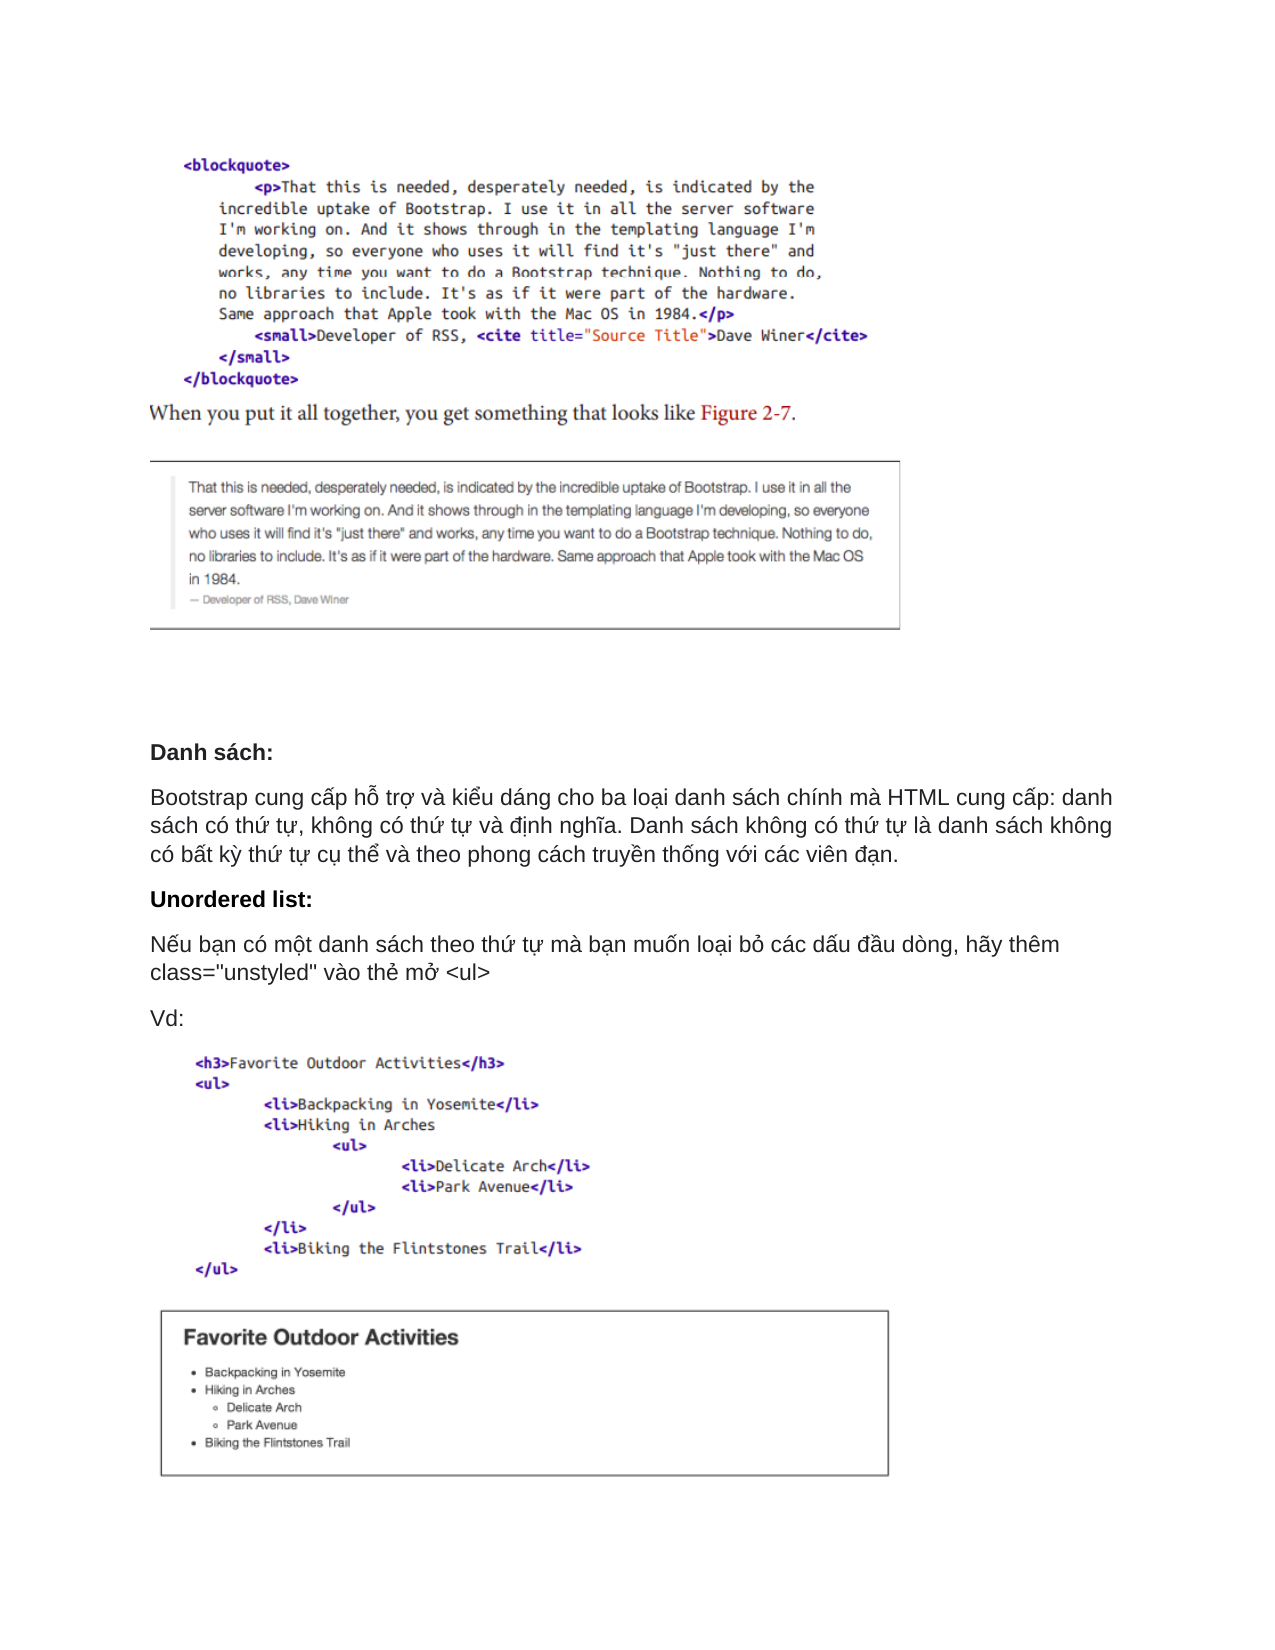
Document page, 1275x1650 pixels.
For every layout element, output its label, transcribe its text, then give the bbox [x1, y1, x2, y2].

text Unordered list: [150, 886, 1125, 912]
text Vd: [150, 1004, 1125, 1031]
text Bootstrap cung cấp hỗ trợ và kiểu dáng cho ba loại danh sách chính mà HTML cung cấp: danh sách có thứ tự, không có thứ tự và định nghĩa. Danh sách không có thứ tự là danh sách không có bất kỳ thứ tự cụ thể và theo phong cách truyền thống với các viên đạn. [150, 784, 1125, 867]
text Nếu bạn có một danh sách theo thứ tự mà bạn muốn loại bỏ các dấu đầu dòng, hãy thêm class="unstyled" vào thẻ mở <ul> [150, 931, 1125, 986]
picture [150, 1049, 901, 1484]
picture [150, 150, 901, 630]
text Danh sách: [150, 739, 1125, 765]
